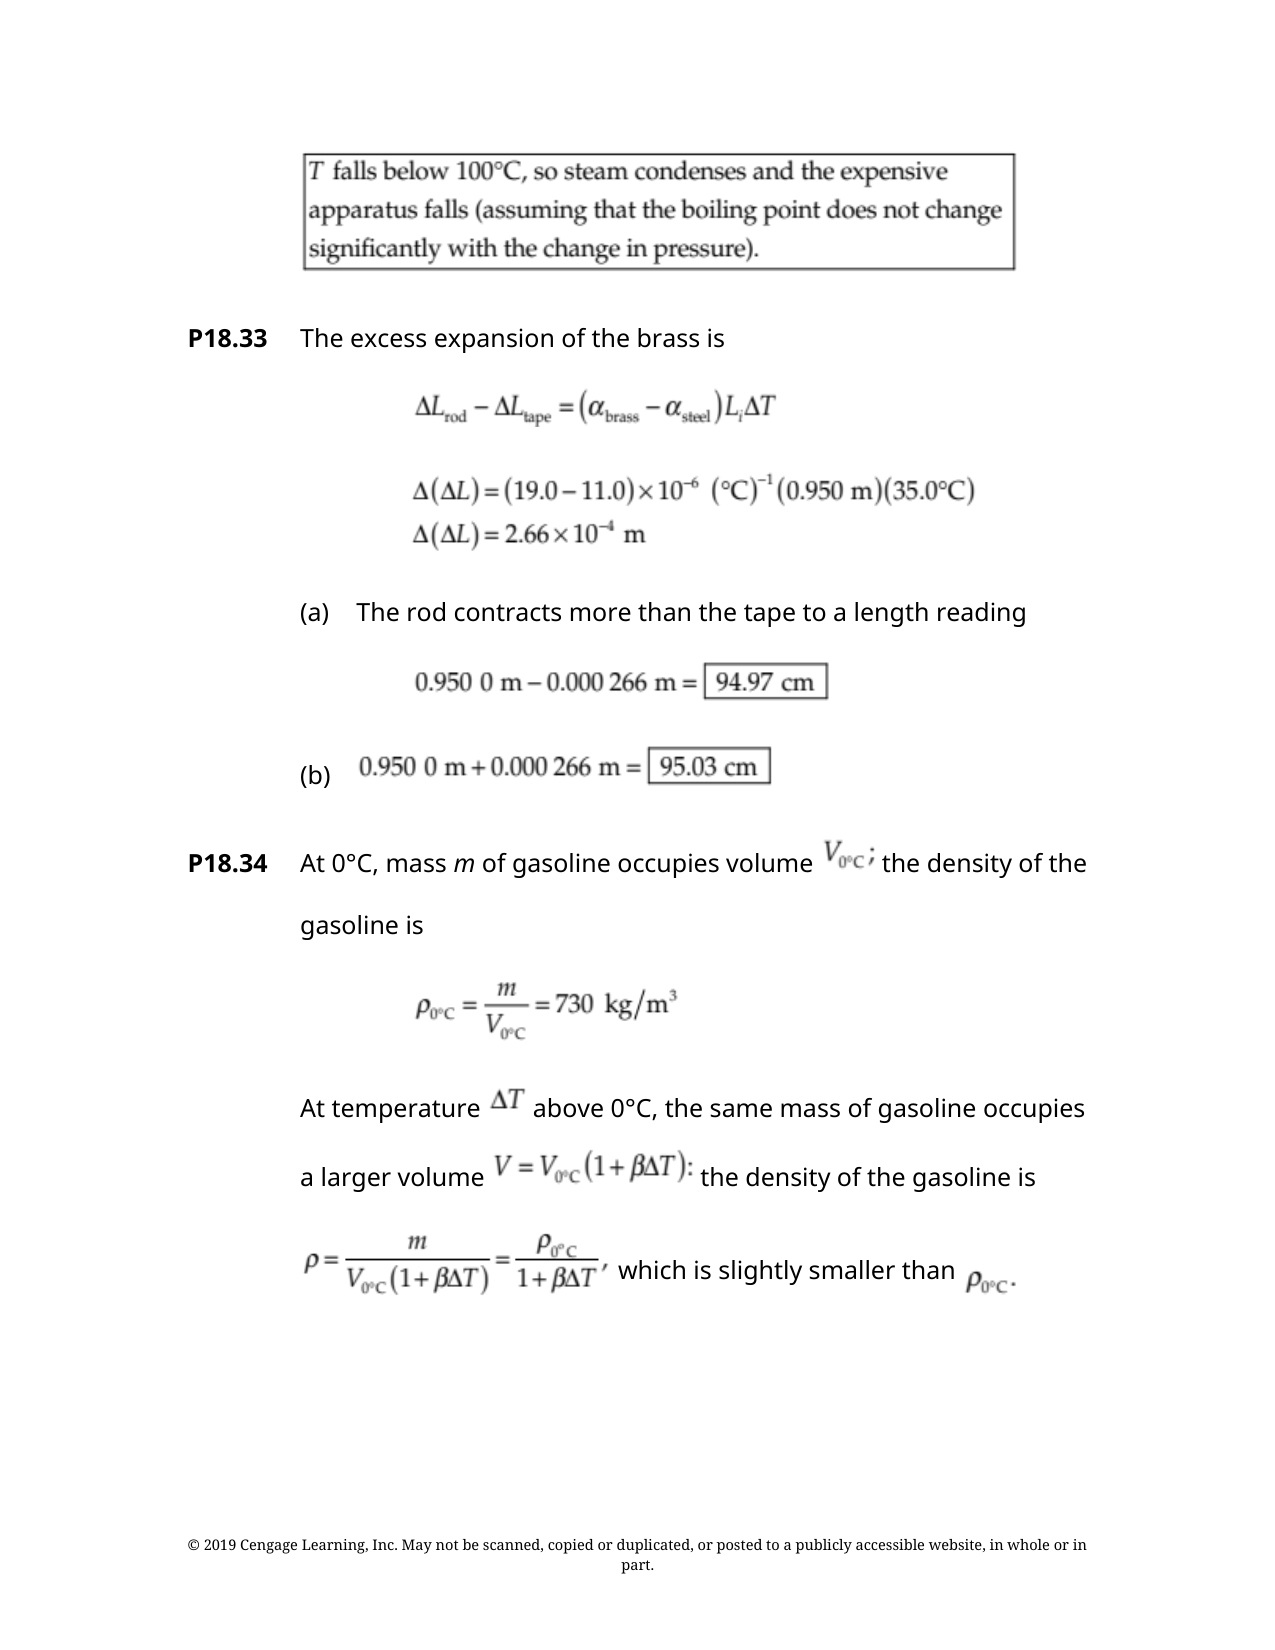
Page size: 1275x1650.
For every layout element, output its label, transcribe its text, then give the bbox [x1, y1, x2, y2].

text P18.33 The excess expansion of the brass is [187, 321, 1087, 355]
text (b) [187, 743, 1087, 806]
text At temperature above 0°C, the same mass of gasoline occupies a larger volume the density of the gasoline is which is slightly smaller than [187, 1085, 1087, 1316]
text P18.34 At 0°C, mass m of gasoline occupies volume the density of the gasoline is [187, 835, 1087, 942]
text (a) The rod contracts more than the tape to a length reading [187, 595, 1087, 629]
